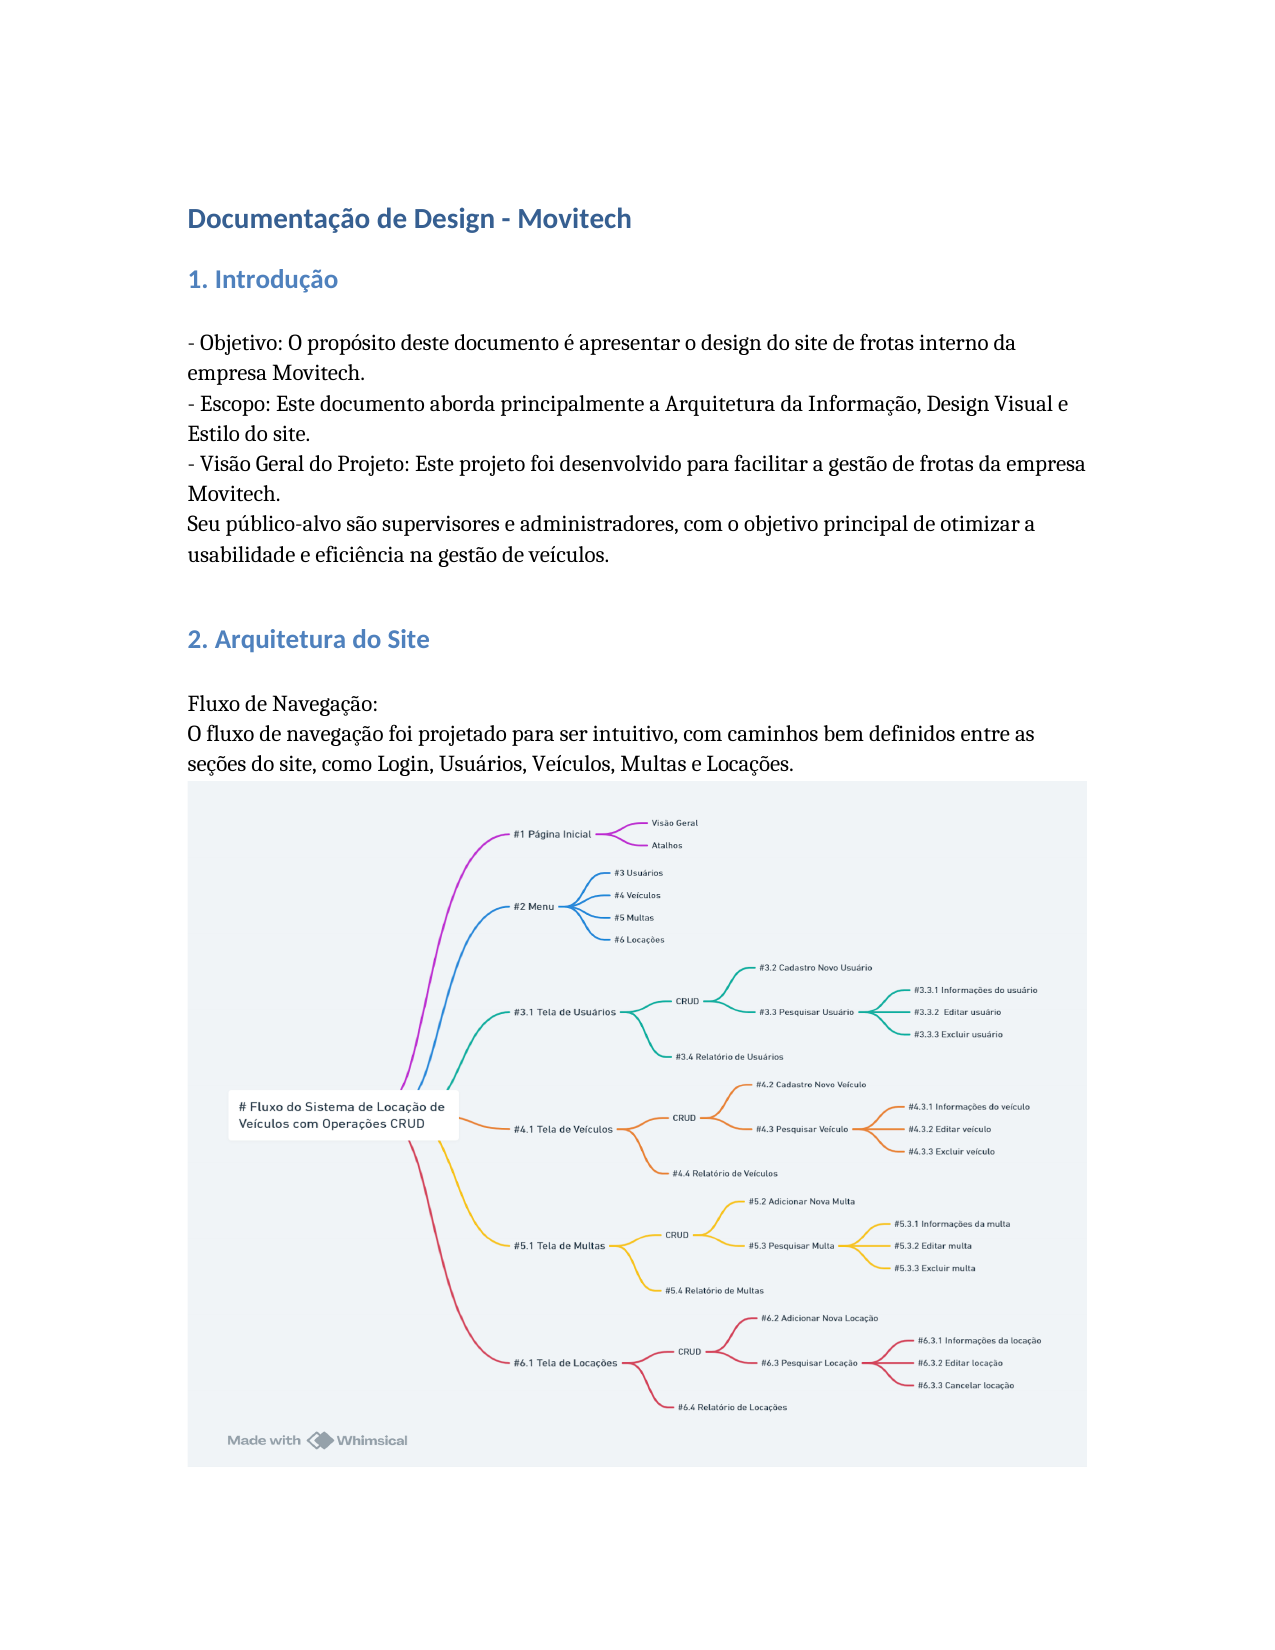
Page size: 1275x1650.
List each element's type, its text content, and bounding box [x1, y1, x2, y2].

subtitle Documentação de Design - Movitech [187, 200, 1087, 236]
picture [187, 781, 1087, 1467]
text - Objetivo: O propósito deste documento é apresentar o design do site de frotas interno da empresa Movitech. - Escopo: Este documento aborda principalmente a Arquitetura da Informação, Design Visual e Estilo do site. - Visão Geral do Projeto: Este projeto foi desenvolvido para facilitar a gestão de frotas da empresa Movitech. Seu público-alvo são supervisores e administradores, com o objetivo principal de otimizar a usabilidade e eficiência na gestão de veículos. [187, 300, 1087, 598]
text Fluxo de Navegação: O fluxo de navegação foi projetado para ser intuitivo, com caminhos bem definidos entre as seções do site, como Login, Usuários, Veículos, Multas e Locações. [187, 661, 1087, 781]
subtitle 2. Arquitetura do Site [187, 623, 1087, 656]
subtitle 1. Introdução [187, 262, 1087, 295]
